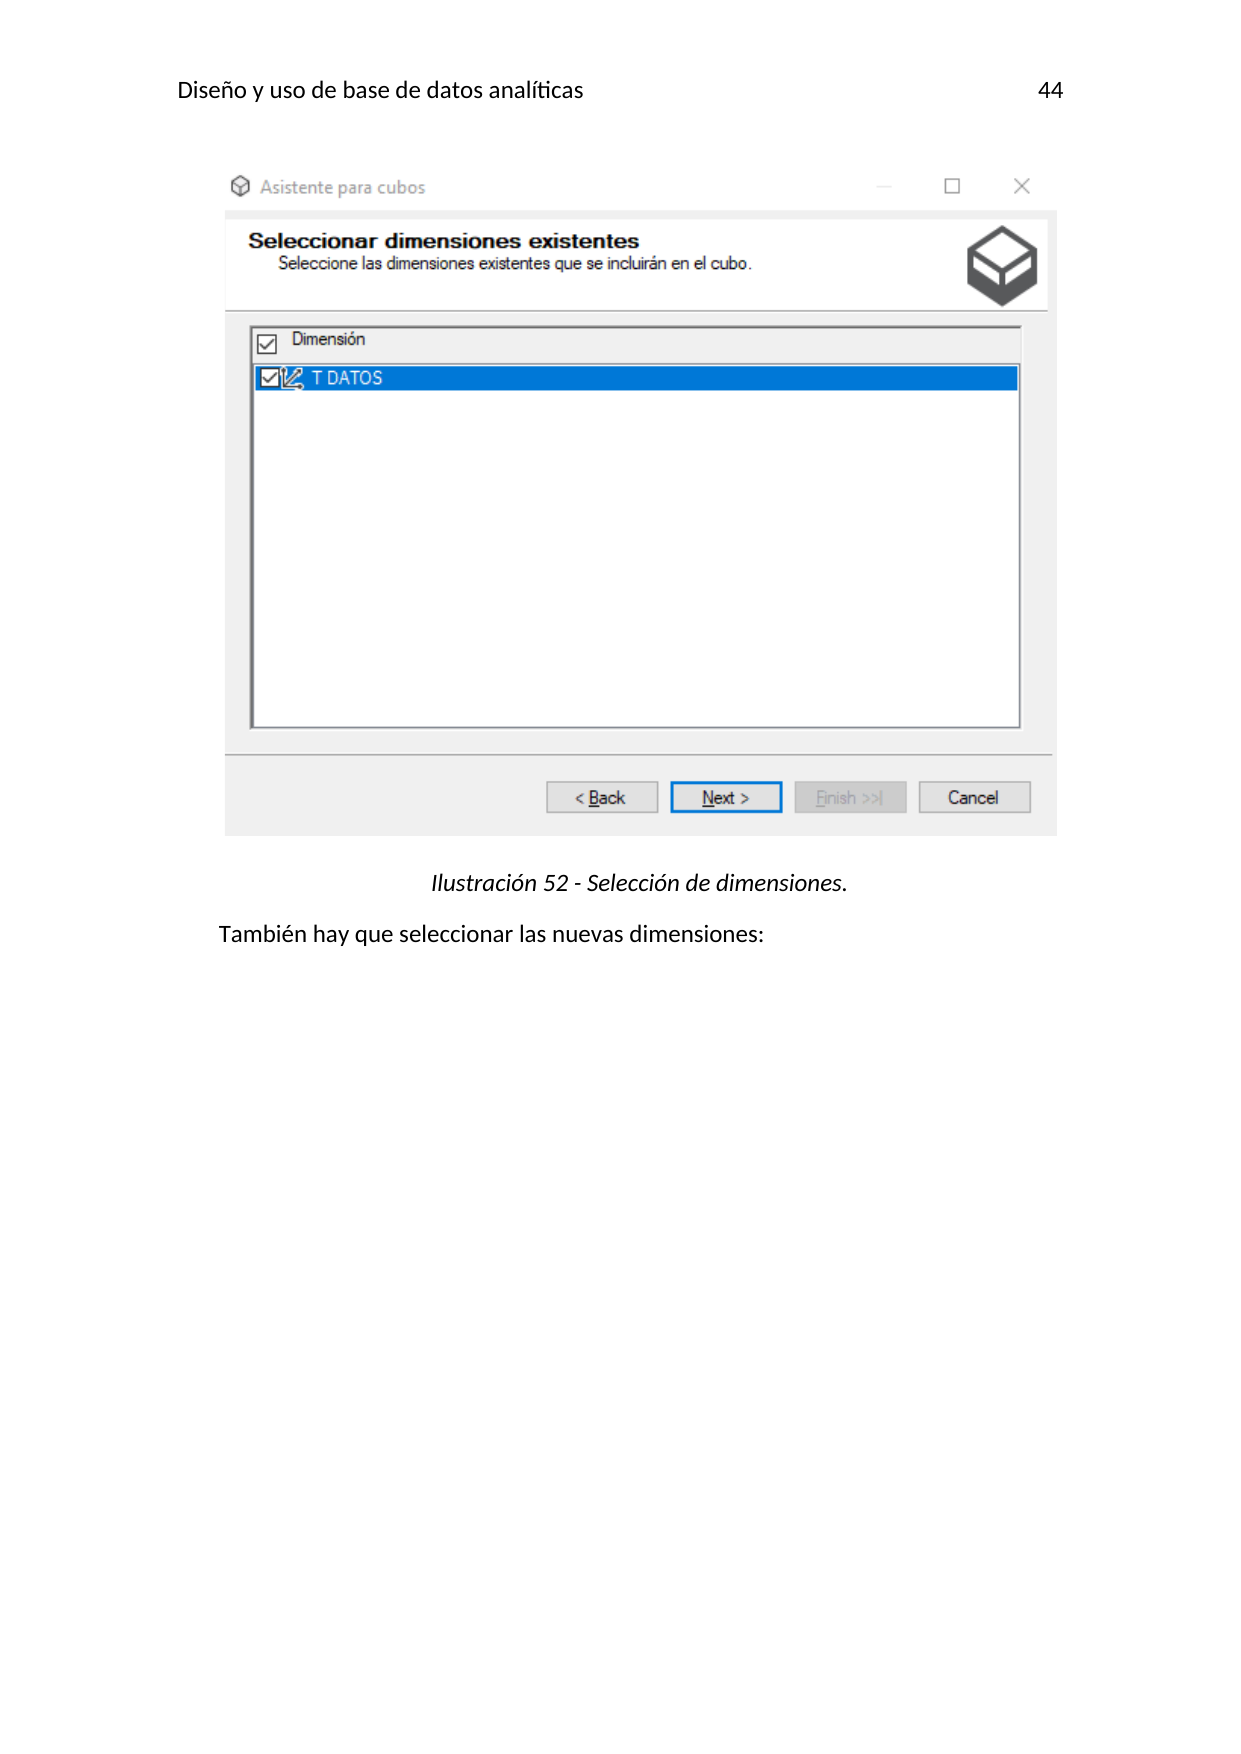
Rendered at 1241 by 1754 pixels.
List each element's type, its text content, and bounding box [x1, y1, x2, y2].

picture [224, 165, 1057, 836]
text Ilustración 52 - Selección de dimensiones. [177, 867, 1063, 898]
text También hay que seleccionar las nuevas dimensiones: [177, 918, 1063, 949]
